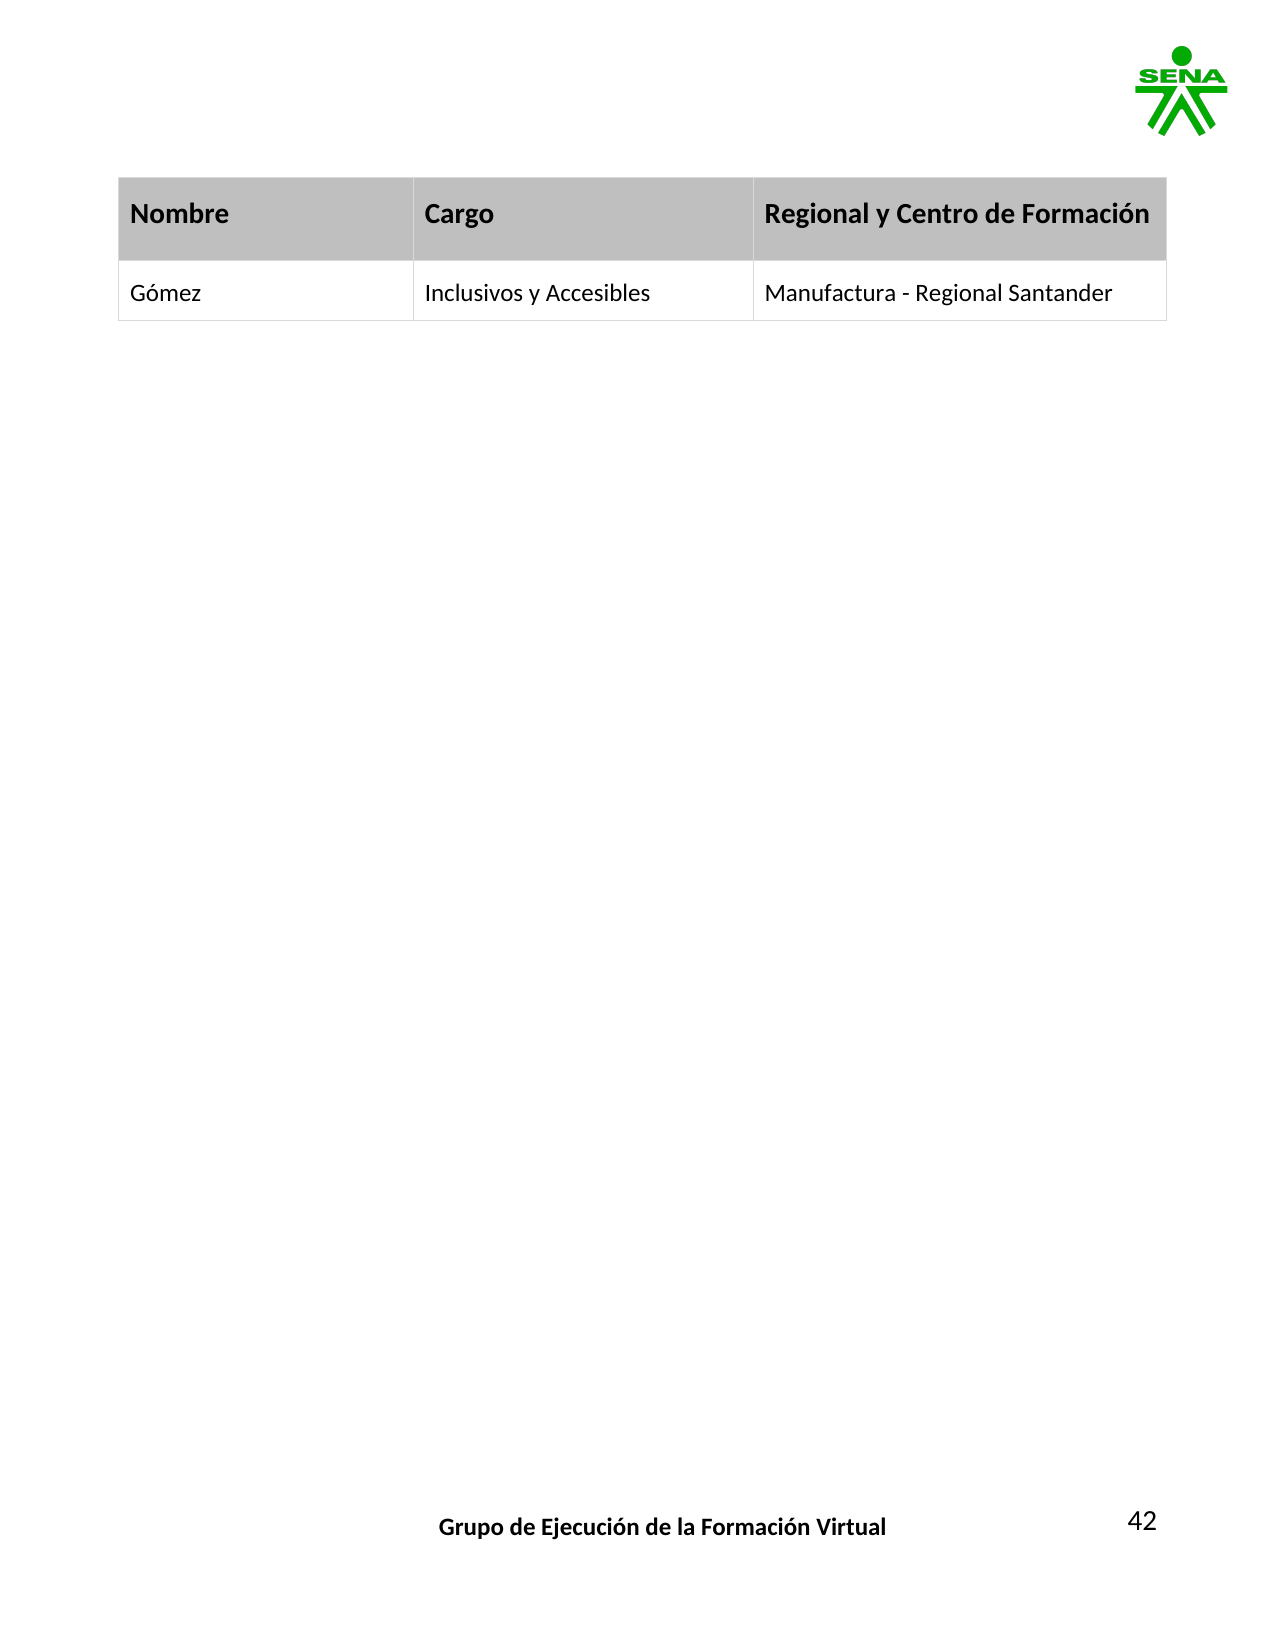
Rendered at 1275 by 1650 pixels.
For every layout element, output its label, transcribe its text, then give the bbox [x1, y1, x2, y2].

table_cell Evaluador para Contenidos Inclusivos y Accesibles [414, 261, 753, 320]
table_cell Daniel Ricardo Mutis Gómez [119, 261, 413, 320]
picture [1135, 46, 1228, 136]
table_header Nombre [119, 178, 413, 260]
table_header Cargo [414, 178, 753, 260]
table_header Regional y Centro de Formación [754, 178, 1166, 260]
table_cell Centro Industrial del Diseño y la Manufactura - Regional Santander [754, 261, 1166, 320]
